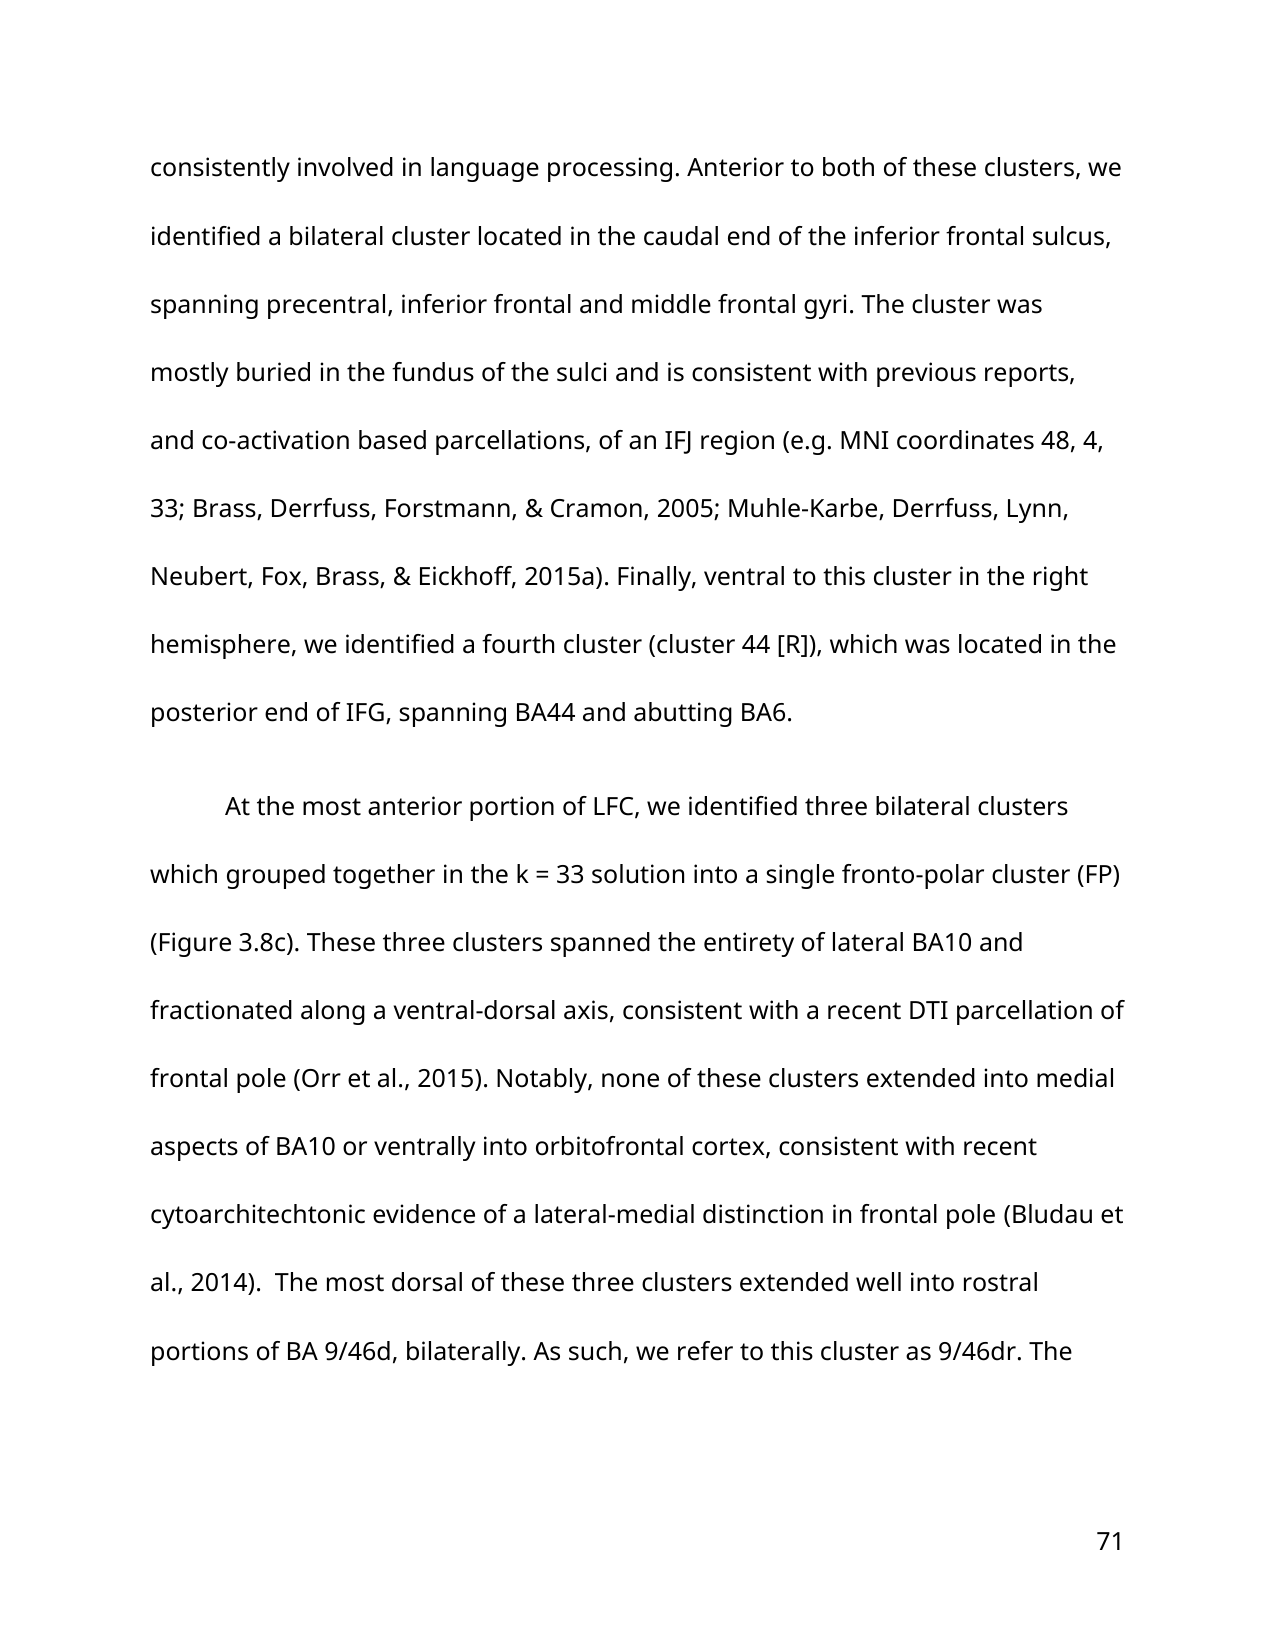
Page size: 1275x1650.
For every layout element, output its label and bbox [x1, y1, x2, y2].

text [150, 150, 1125, 729]
text [150, 788, 1125, 1367]
